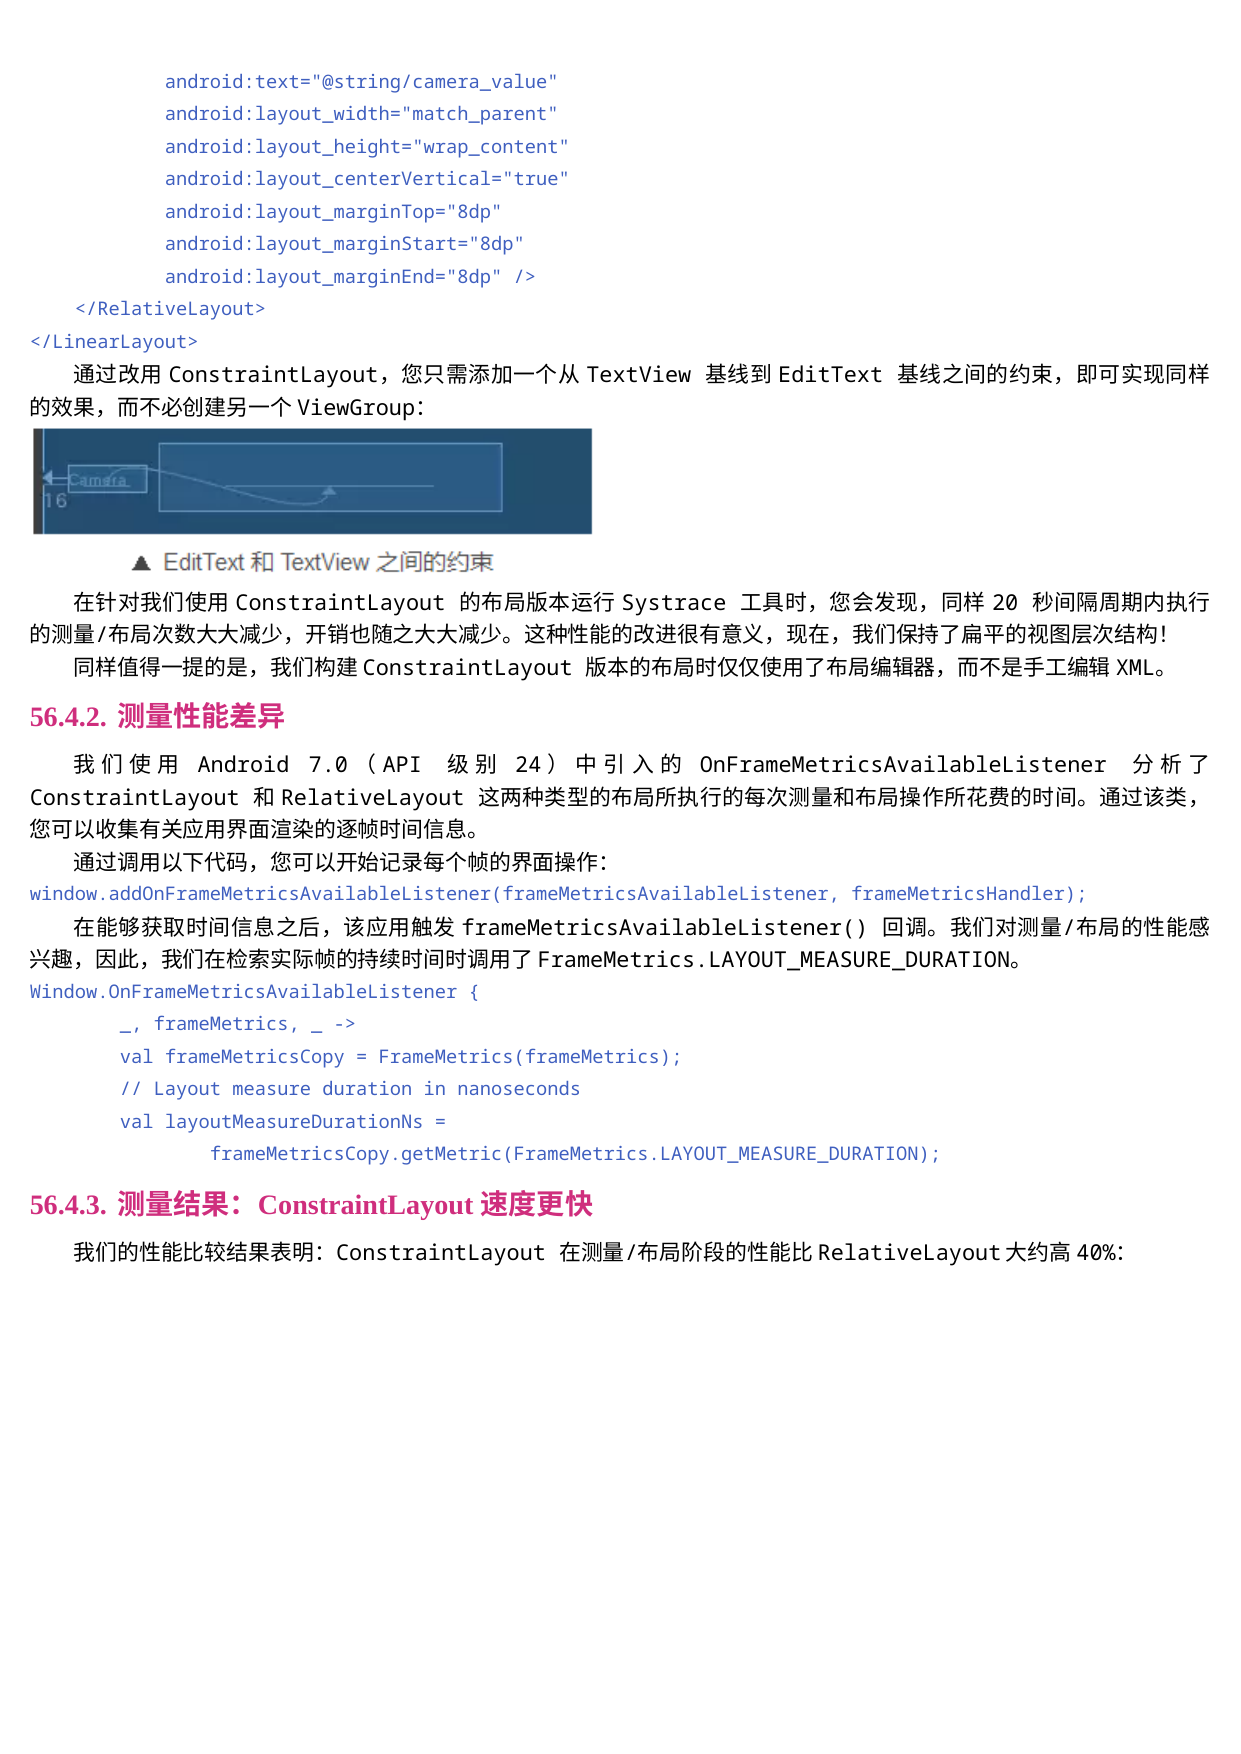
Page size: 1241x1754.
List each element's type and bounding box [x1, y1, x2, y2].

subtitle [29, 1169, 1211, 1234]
picture [29, 422, 600, 580]
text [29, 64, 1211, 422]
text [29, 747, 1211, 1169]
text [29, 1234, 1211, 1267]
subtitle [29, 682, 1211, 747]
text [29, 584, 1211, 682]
